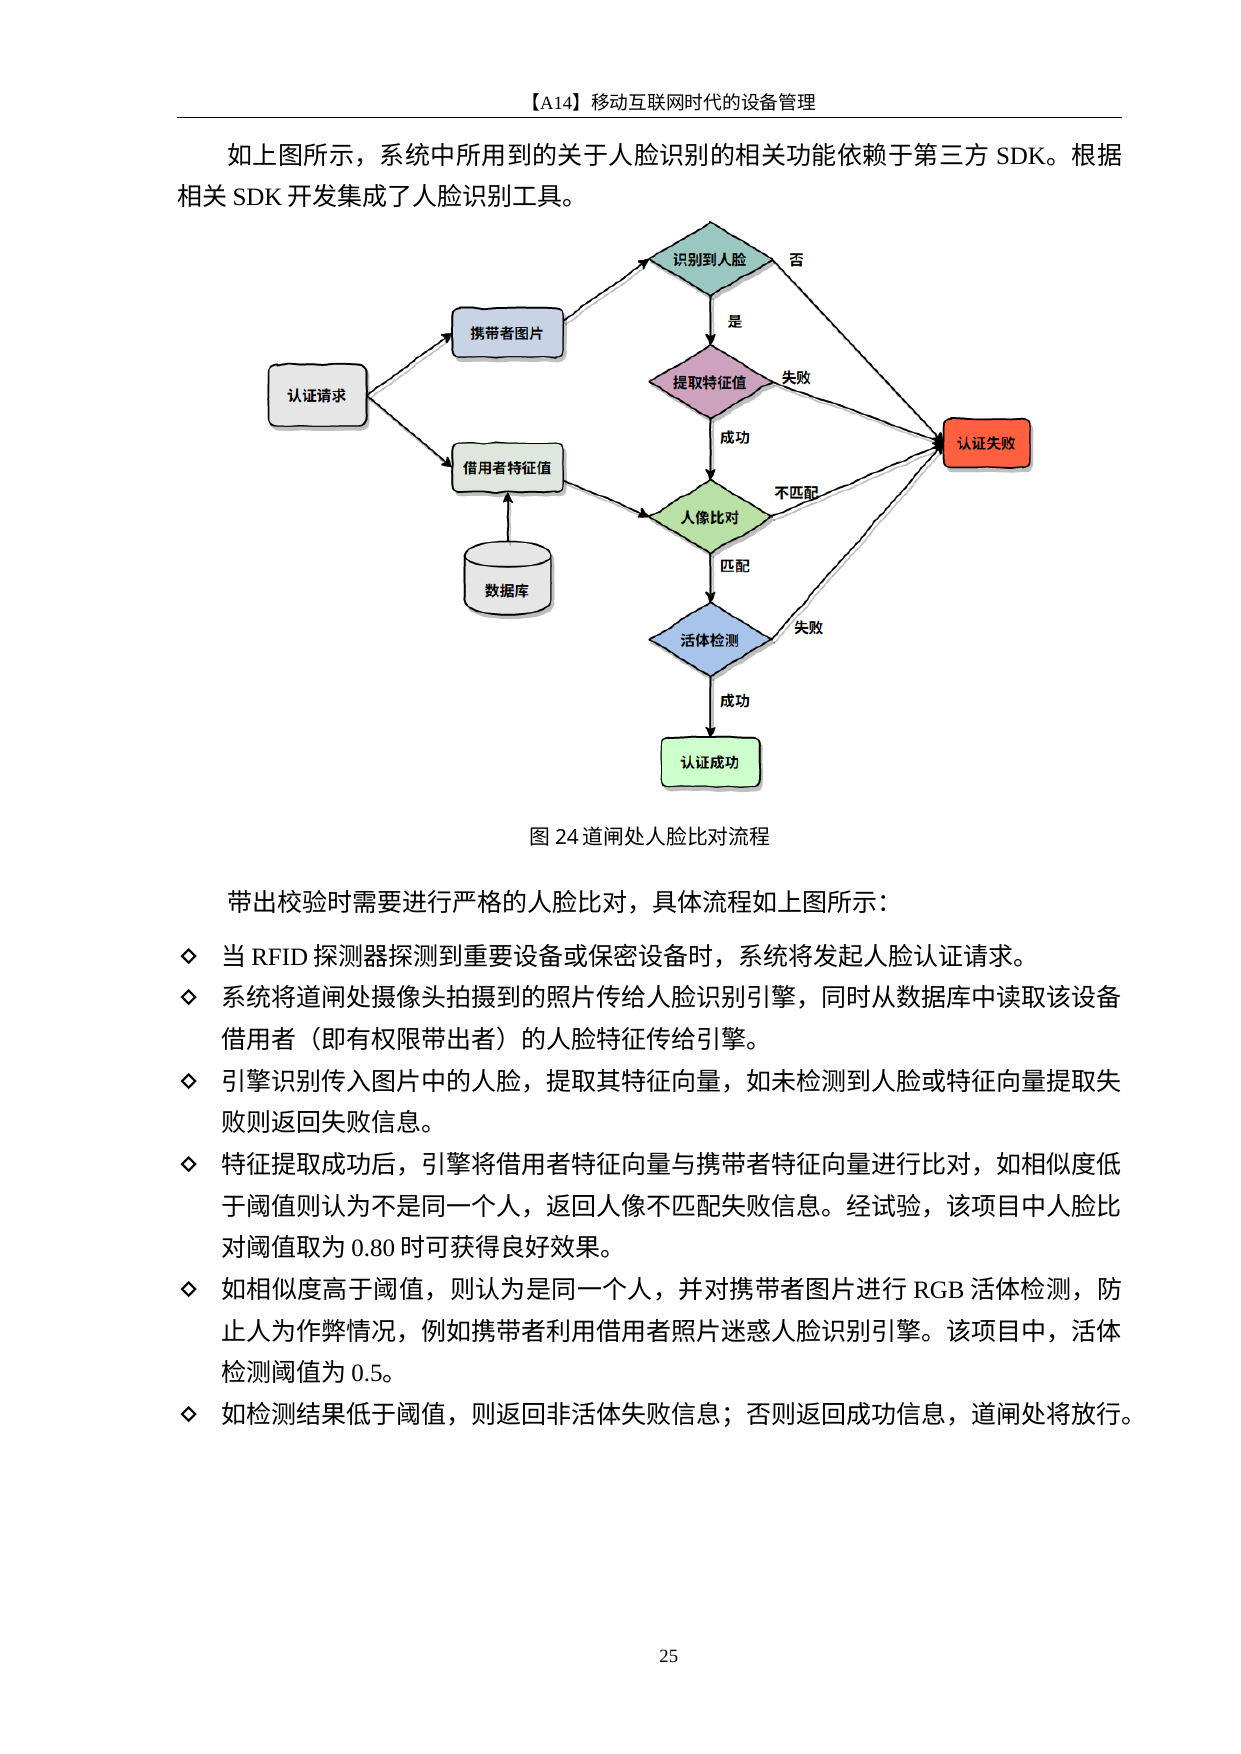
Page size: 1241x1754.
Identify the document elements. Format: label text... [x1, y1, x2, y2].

list 当RFID探测器探测到重要设备或保密设备时，系统将发起人脸认证请求。 [177, 932, 1122, 973]
list 特征提取成功后，引擎将借用者特征向量与携带者特征向量进行比对，如相似度低于阈值则认为不是同一个人，返回人像不匹配失败信息。经试验，该项目中人脸比对阈值取为0.80时可获得良好效果。 [177, 1140, 1122, 1265]
text 如上图所示，系统中所用到的关于人脸识别的相关功能依赖于第三方SDK。根据相关SDK开发集成了人脸识别工具。 [177, 131, 1122, 214]
picture [240, 214, 1059, 799]
list 系统将道闸处摄像头拍摄到的照片传给人脸识别引擎，同时从数据库中读取该设备借用者（即有权限带出者）的人脸特征传给引擎。 [177, 973, 1122, 1057]
list 引擎识别传入图片中的人脸，提取其特征向量，如未检测到人脸或特征向量提取失败则返回失败信息。 [177, 1057, 1122, 1140]
list 如相似度高于阈值，则认为是同一个人，并对携带者图片进行RGB活体检测，防止人为作弊情况，例如携带者利用借用者照片迷惑人脸识别引擎。该项目中，活体检测阈值为0.5。 [177, 1265, 1122, 1390]
list 如检测结果低于阈值，则返回非活体失败信息；否则返回成功信息，道闸处将放行。 [177, 1390, 1122, 1432]
text 图 24道闸处人脸比对流程 [177, 811, 1122, 853]
text 带出校验时需要进行严格的人脸比对，具体流程如上图所示： [177, 878, 1122, 919]
